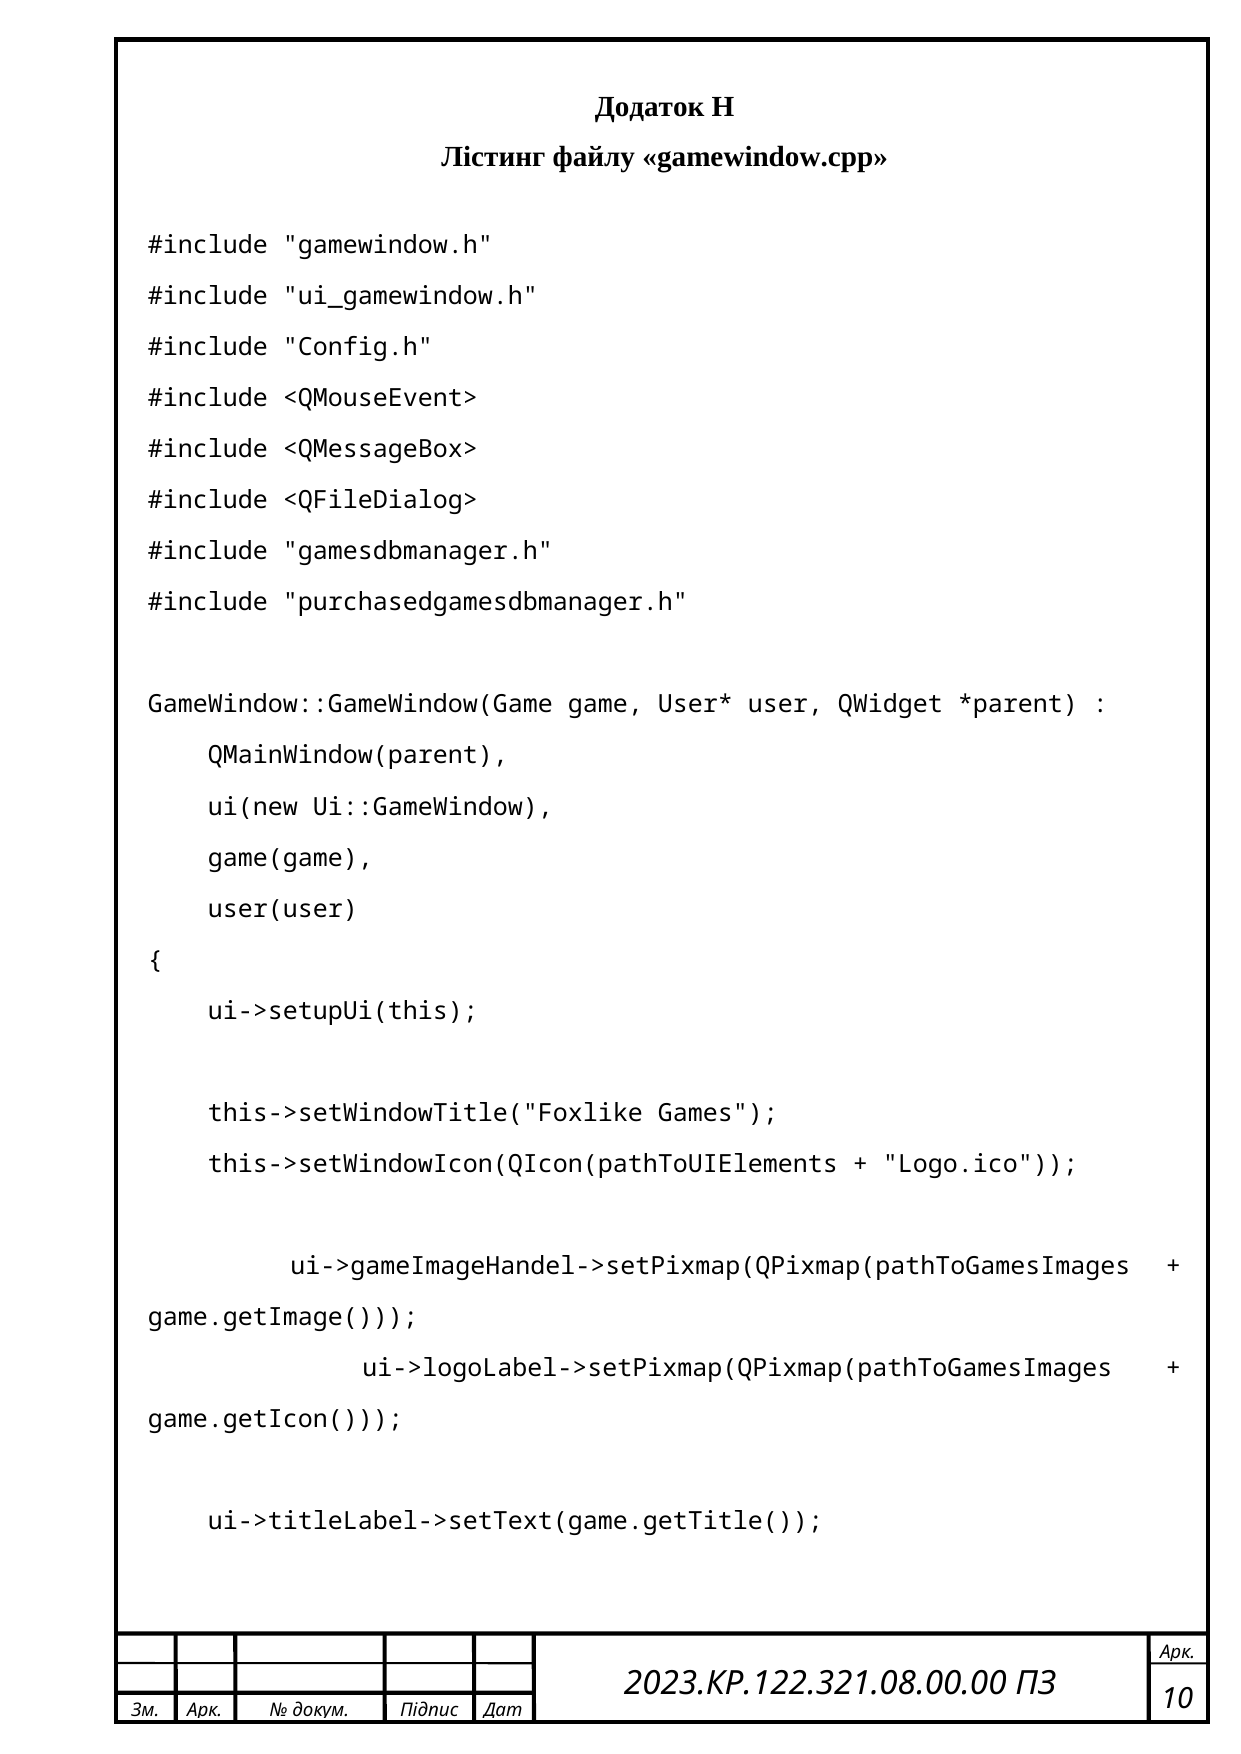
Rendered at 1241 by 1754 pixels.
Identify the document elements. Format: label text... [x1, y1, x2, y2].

text Додаток Н Лістинг файлу «gamewindow.cpp» [148, 89, 1181, 172]
text ui->gameImageHandel->setPixmap(QPixmap(pathToGamesImages + game.getImage())); [148, 1248, 1181, 1333]
text #include <QMouseEvent> [148, 380, 1181, 414]
text #include <QMessageBox> [148, 431, 1181, 465]
text { [148, 941, 1181, 975]
text user(user) [148, 890, 1181, 924]
text ui->titleLabel->setText(game.getTitle()); [148, 1503, 1181, 1537]
text this->setWindowIcon(QIcon(pathToUIElements + "Logo.ico")); [148, 1146, 1181, 1179]
text #include "gamesdbmanager.h" [148, 533, 1181, 567]
text #include "Config.h" [148, 329, 1181, 363]
text #include <QFileDialog> [148, 482, 1181, 516]
text ui->setupUi(this); [148, 992, 1181, 1026]
text #include "ui_gamewindow.h" [148, 278, 1181, 312]
text ui(new Ui::GameWindow), [148, 788, 1181, 822]
text ui->logoLabel->setPixmap(QPixmap(pathToGamesImages + game.getIcon())); [148, 1350, 1181, 1435]
text #include "purchasedgamesdbmanager.h" [148, 584, 1181, 618]
text game(game), [148, 839, 1181, 873]
text #include "gamewindow.h" [148, 227, 1181, 261]
text QMainWindow(parent), [148, 737, 1181, 771]
text GameWindow::GameWindow(Game game, User* user, QWidget *parent) : [148, 686, 1181, 720]
text this->setWindowTitle("Foxlike Games"); [148, 1094, 1181, 1128]
